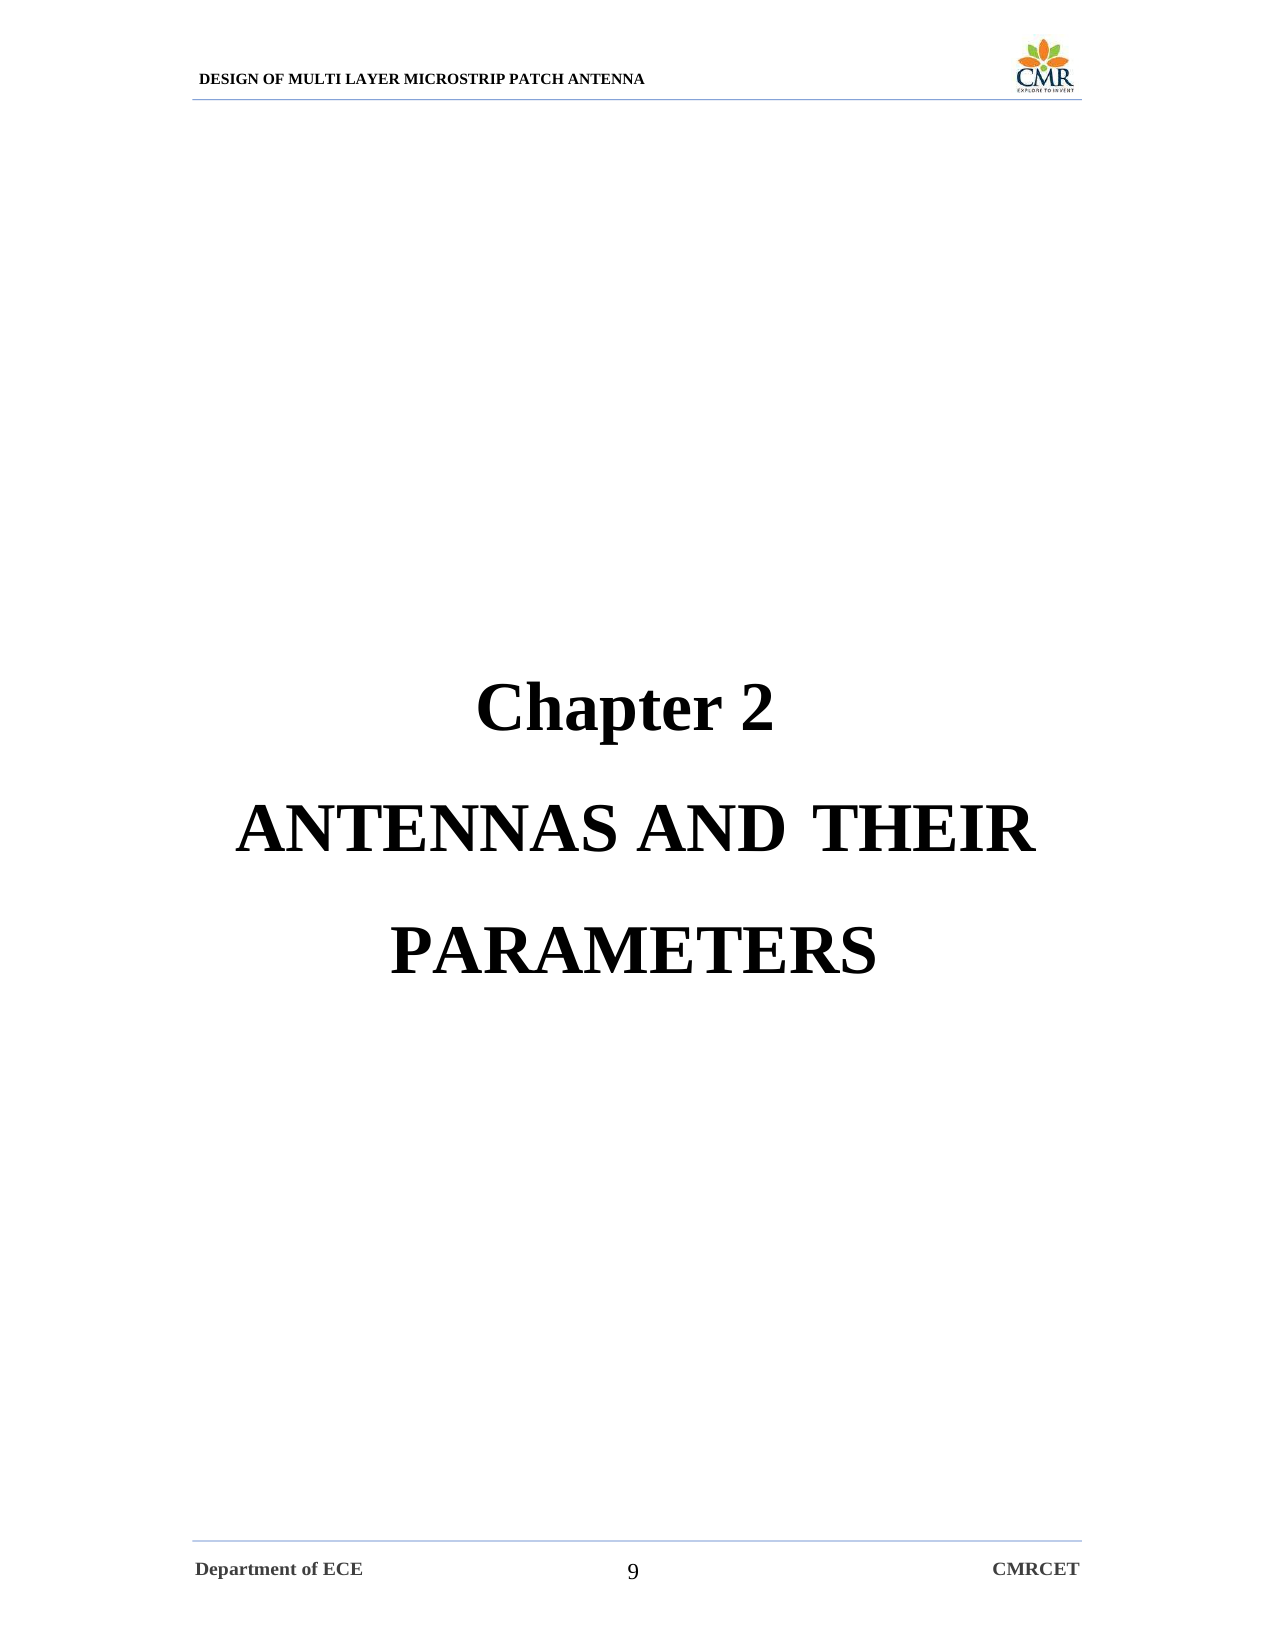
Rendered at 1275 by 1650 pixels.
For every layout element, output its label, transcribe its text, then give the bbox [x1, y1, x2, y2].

subtitle Chapter 2 ANTENNAS AND THEIR [235, 665, 1126, 867]
text PARAMETERS [390, 909, 1167, 989]
picture [1010, 34, 1079, 93]
